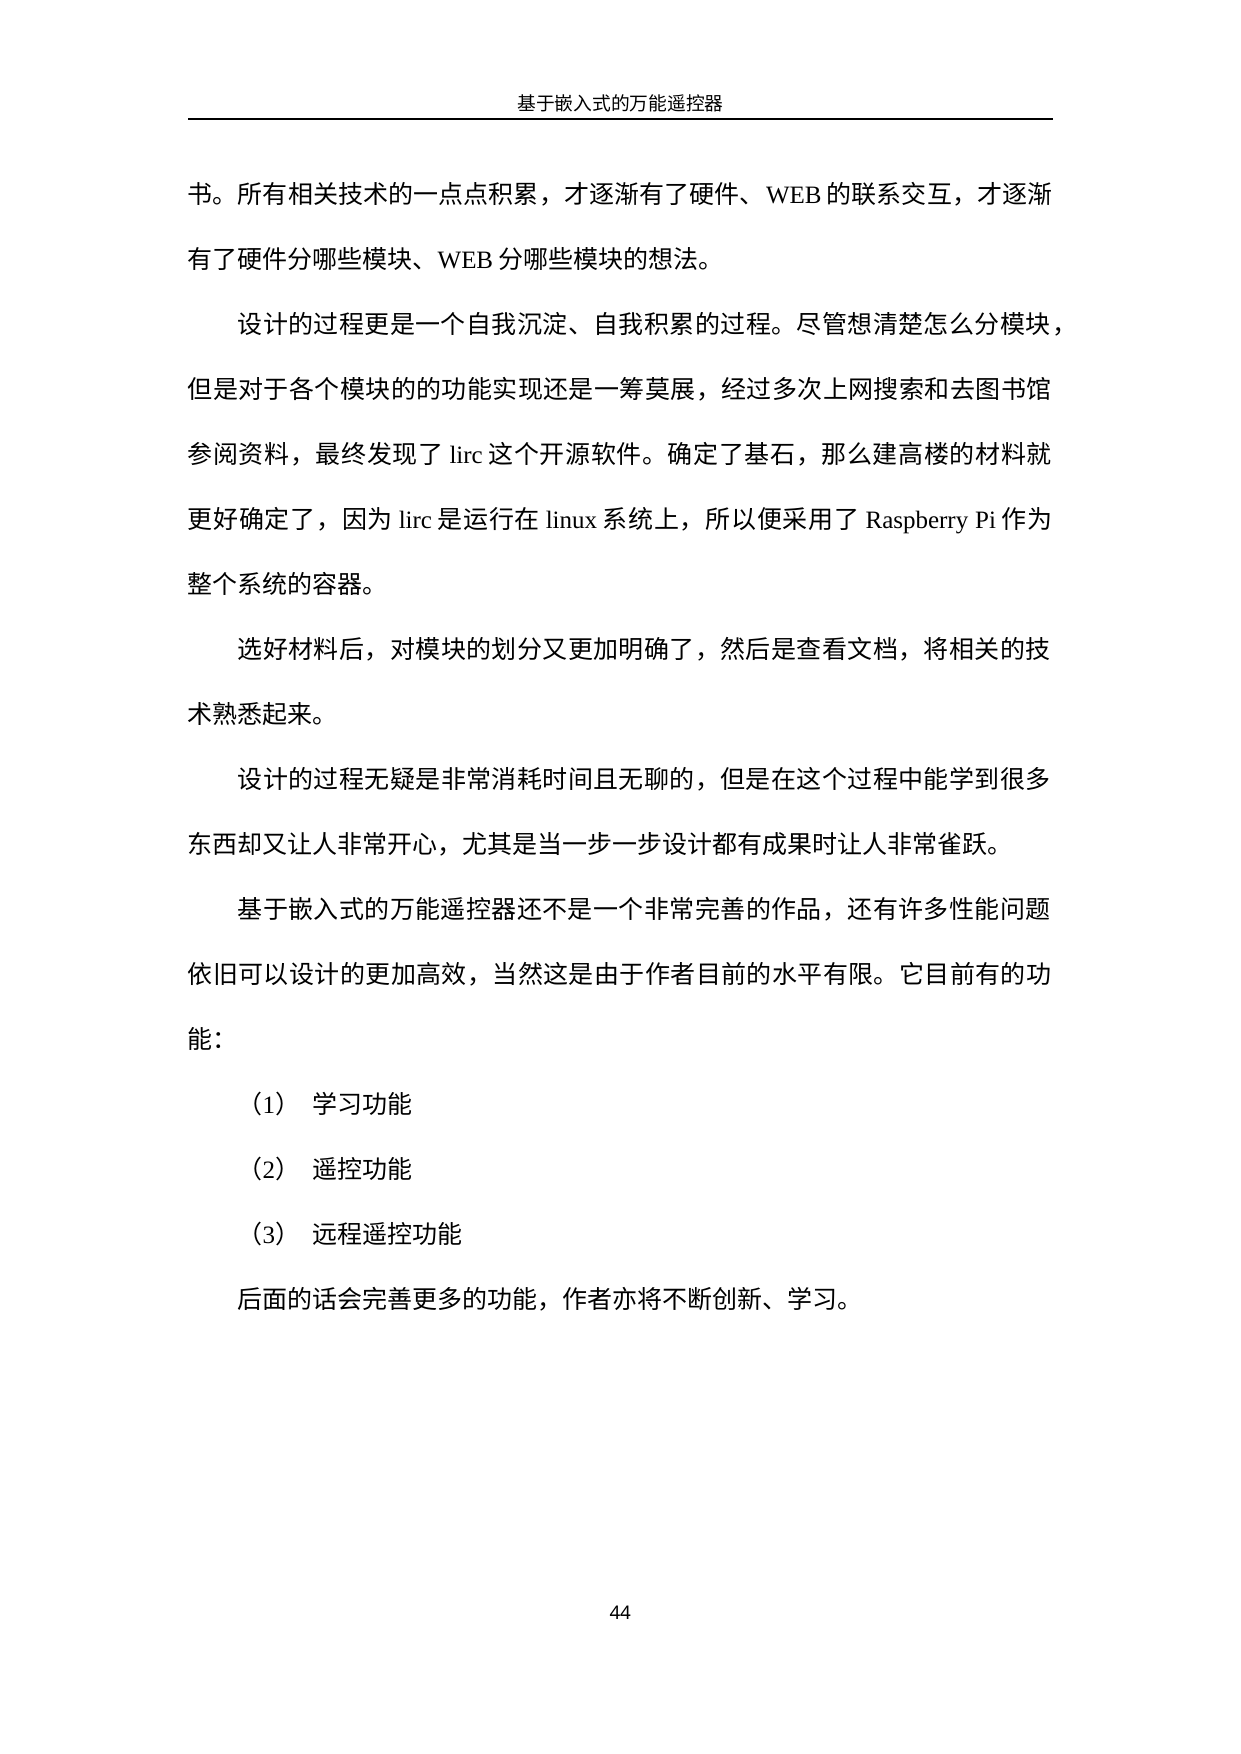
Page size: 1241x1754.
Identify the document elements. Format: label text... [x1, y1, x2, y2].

text 基于嵌入式的万能遥控器还不是一个非常完善的作品，还有许多性能问题依旧可以设计的更加高效，当然这是由于作者目前的水平有限。它目前有的功能： [187, 875, 1053, 1070]
list 遥控功能 [237, 1135, 1053, 1200]
text 后面的话会完善更多的功能，作者亦将不断创新、学习。 [187, 1265, 1053, 1330]
list 远程遥控功能 [237, 1200, 1053, 1265]
list 学习功能 [237, 1070, 1053, 1135]
text 设计的过程更是一个自我沉淀、自我积累的过程。尽管想清楚怎么分模块，但是对于各个模块的的功能实现还是一筹莫展，经过多次上网搜索和去图书馆参阅资料，最终发现了lirc这个开源软件。确定了基石，那么建高楼的材料就更好确定了，因为lirc是运行在linux系统上，所以便采用了Raspberry Pi作为整个系统的容器。 [187, 290, 1053, 615]
text 选好材料后，对模块的划分又更加明确了，然后是查看文档，将相关的技术熟悉起来。 [187, 615, 1053, 745]
text 设计的过程无疑是非常消耗时间且无聊的，但是在这个过程中能学到很多东西却又让人非常开心，尤其是当一步一步设计都有成果时让人非常雀跃。 [187, 745, 1053, 875]
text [187, 160, 1053, 290]
